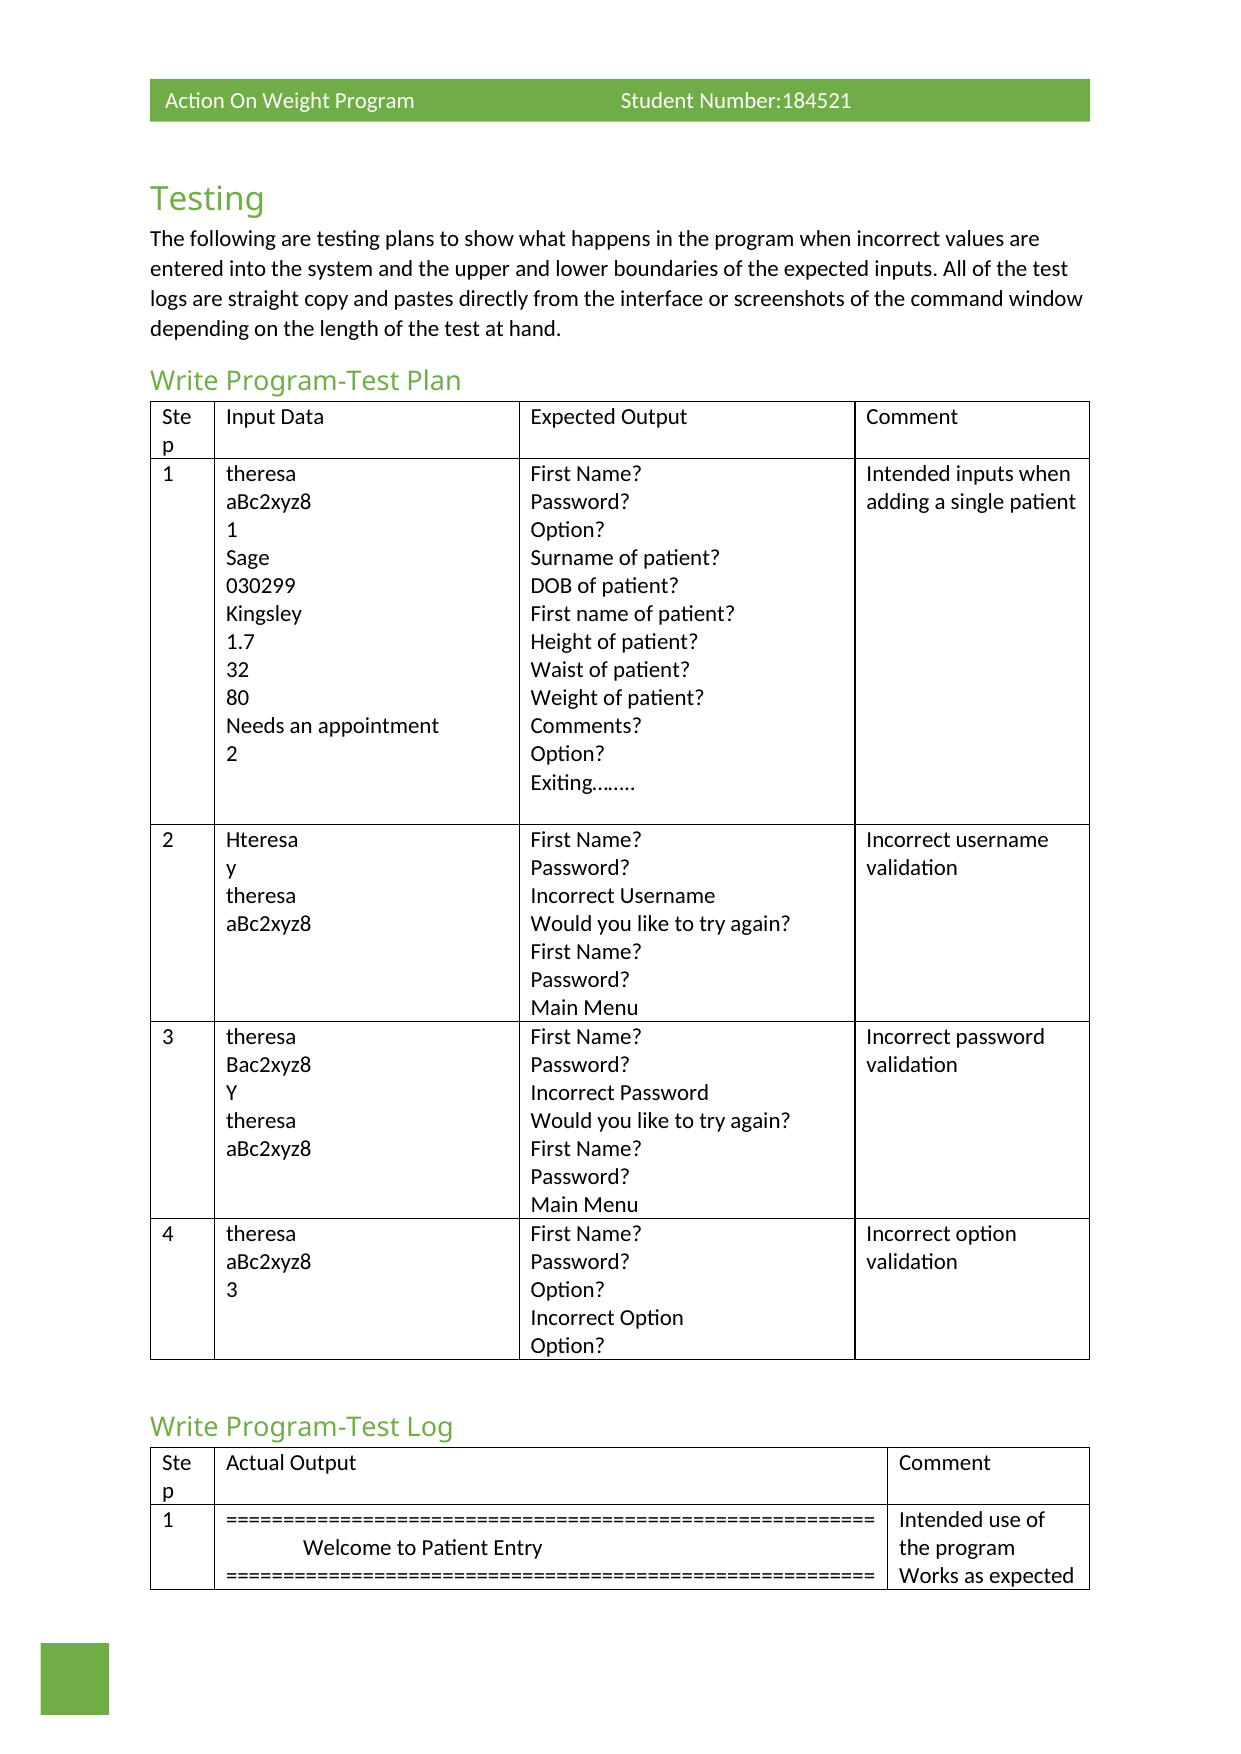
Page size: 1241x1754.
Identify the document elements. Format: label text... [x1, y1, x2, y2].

table_header Input Data [215, 402, 519, 458]
text The following are testing plans to show what happens in the program when incorrect values are entered into the system and the upper and lower boundaries of the expected inputs. All of the test logs are straight copy and pastes directly from the interface or screenshots of the command window depending on the length of the test at hand. [150, 224, 1090, 343]
subtitle Write Program-Test Plan [150, 361, 1090, 398]
table_cell 2 [151, 825, 214, 1021]
table_cell 4 [151, 1219, 214, 1359]
table_cell 1 [151, 459, 214, 824]
table_header Expected Output [520, 402, 854, 458]
table_header Step [151, 402, 214, 458]
table_header Actual Output [215, 1448, 887, 1504]
table_cell First Name? Password? Option? Incorrect Option Option? [520, 1219, 854, 1359]
table_cell theresa Bac2xyz8 Y theresa aBc2xyz8 [215, 1022, 519, 1218]
table_cell Intended inputs when adding a single patient [856, 459, 1089, 824]
table_header Step [151, 1448, 214, 1504]
table_cell Incorrect option validation [856, 1219, 1089, 1359]
table_cell theresa aBc2xyz8 3 [215, 1219, 519, 1359]
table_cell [215, 1505, 887, 1589]
table_header Comment [856, 402, 1089, 458]
table_cell Incorrect username validation [856, 825, 1089, 1021]
table_cell First Name? Password? Incorrect Username Would you like to try again? First Name? Password? Main Menu [520, 825, 854, 1021]
subtitle Testing [150, 175, 1090, 220]
table_header Comment [888, 1448, 1089, 1504]
table_cell Hteresa y theresa aBc2xyz8 [215, 825, 519, 1021]
table_cell First Name? Password? Option? Surname of patient? DOB of patient? First name of patient? Height of patient? Waist of patient? Weight of patient? Comments? Option? Exiting…….. [520, 459, 854, 824]
table_cell 1 [151, 1505, 214, 1589]
subtitle Write Program-Test Log [150, 1407, 1090, 1444]
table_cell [888, 1505, 1089, 1589]
table_cell 3 [151, 1022, 214, 1218]
table_cell First Name? Password? Incorrect Password Would you like to try again? First Name? Password? Main Menu [520, 1022, 854, 1218]
table_cell Incorrect password validation [856, 1022, 1089, 1218]
table_cell theresa aBc2xyz8 1 Sage 030299 Kingsley 1.7 32 80 Needs an appointment 2 [215, 459, 519, 824]
